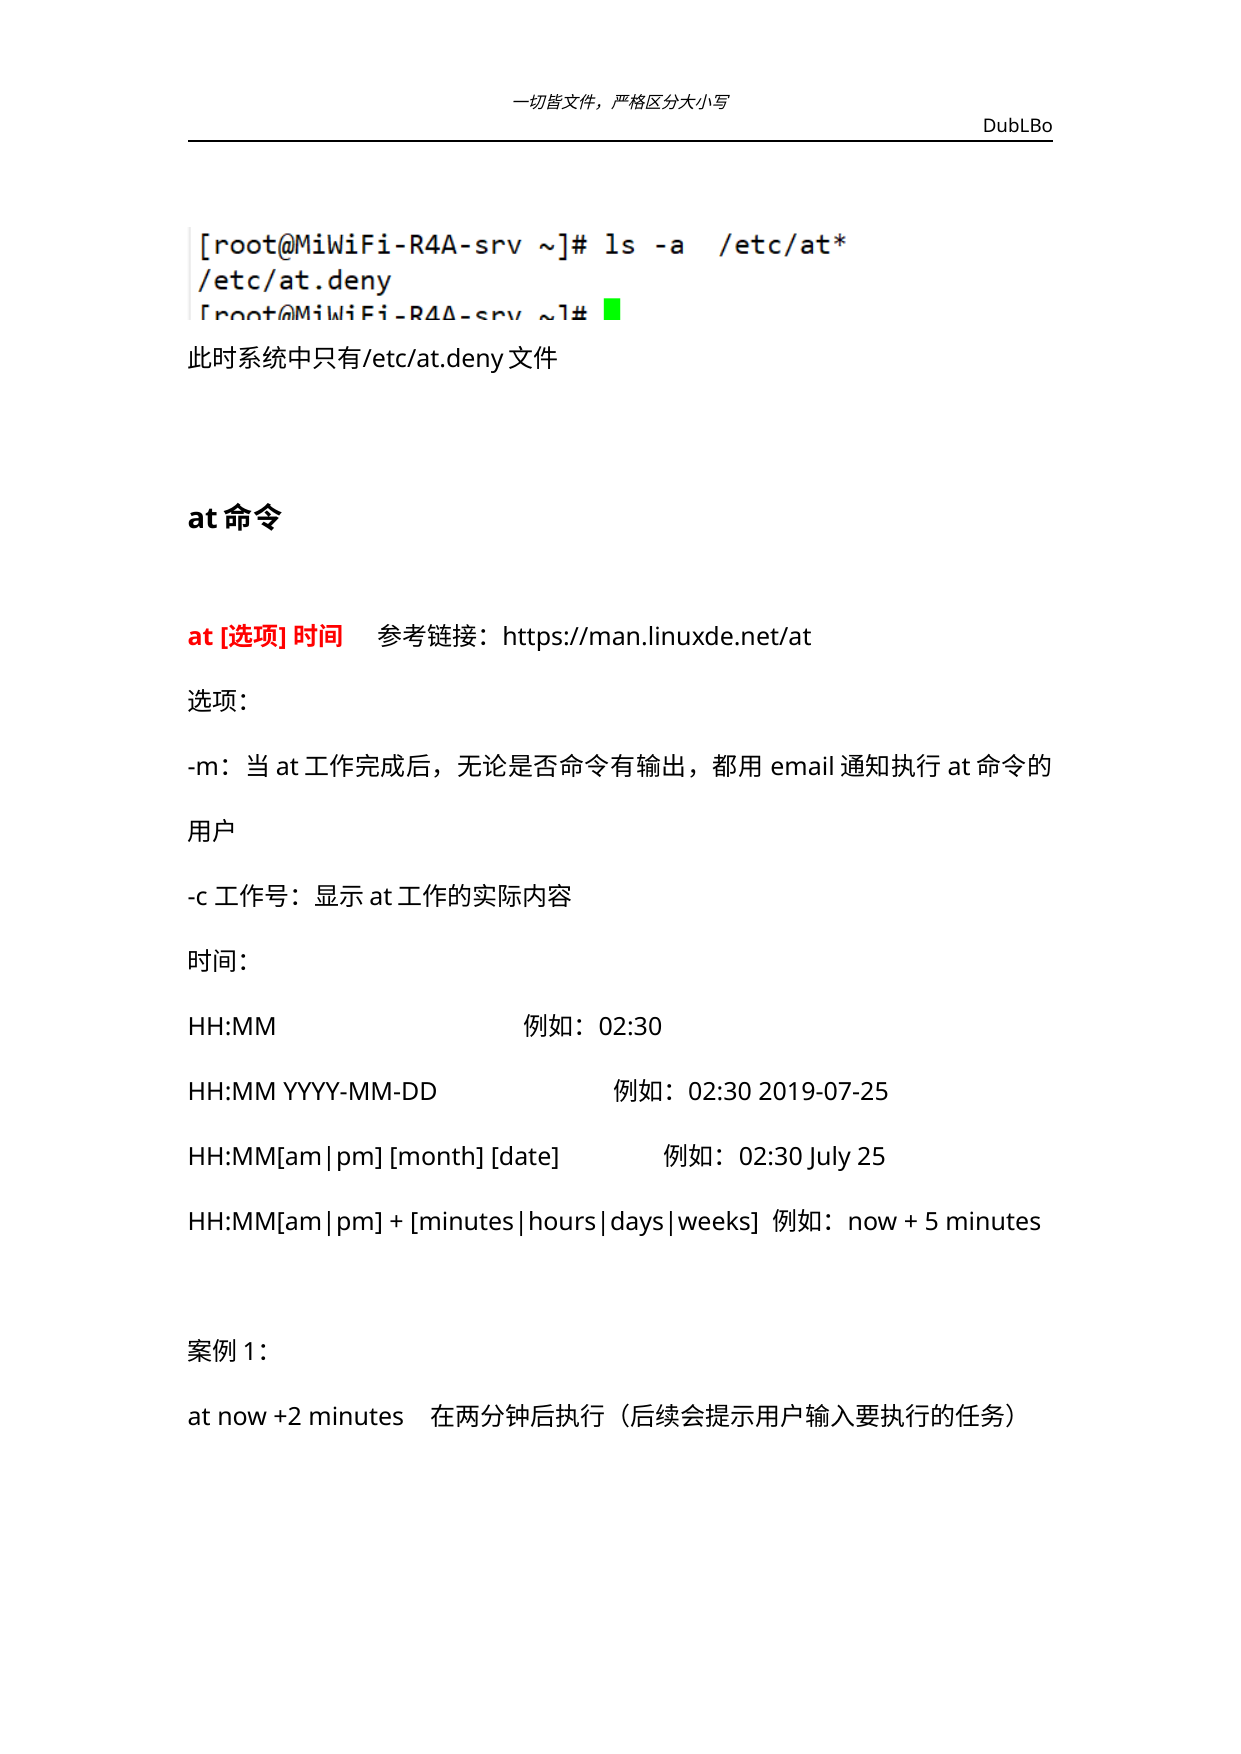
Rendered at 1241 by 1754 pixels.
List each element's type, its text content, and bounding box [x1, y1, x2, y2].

text 案例1： [187, 1317, 1053, 1382]
picture [187, 227, 872, 320]
text HH:MM 例如：02:30 [187, 992, 1053, 1057]
text -m：当at工作完成后，无论是否命令有输出，都用email通知执行at命令的用户 [187, 732, 1053, 862]
text -c 工作号：显示at工作的实际内容 [187, 862, 1053, 927]
text HH:MM[am|pm] + [minutes|hours|days|weeks] 例如：now + 5 minutes [187, 1187, 1053, 1252]
text 此时系统中只有/etc/at.deny文件 [187, 324, 1053, 389]
text 选项： [187, 667, 1053, 732]
text at [选项] 时间 参考链接：https://man.linuxde.net/at [187, 602, 1053, 667]
text 时间： [187, 927, 1053, 992]
text HH:MM[am|pm] [month] [date] 例如：02:30 July 25 [187, 1122, 1053, 1187]
subtitle at命令 [187, 484, 1053, 549]
text at now +2 minutes 在两分钟后执行（后续会提示用户输入要执行的任务） [187, 1382, 1053, 1447]
text HH:MM YYYY-MM-DD 例如：02:30 2019-07-25 [187, 1057, 1053, 1122]
